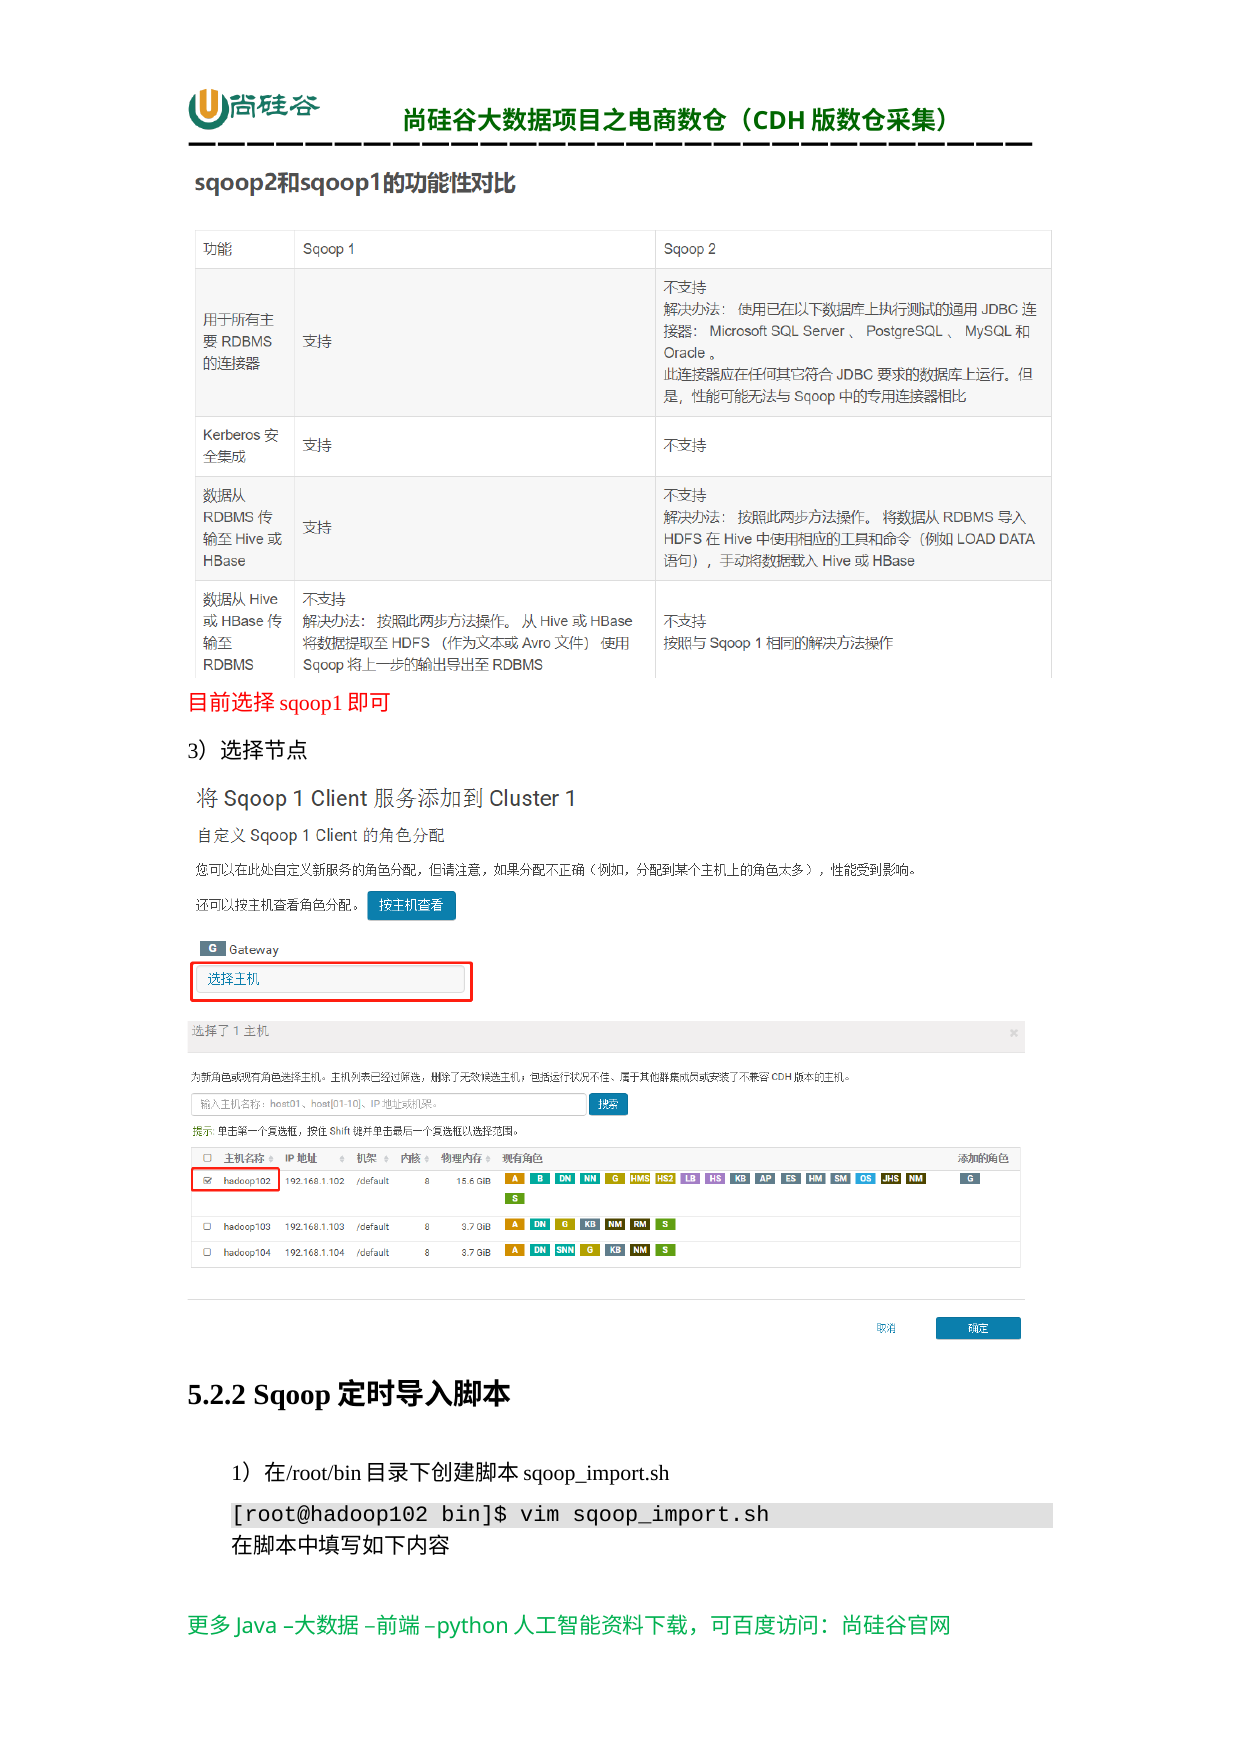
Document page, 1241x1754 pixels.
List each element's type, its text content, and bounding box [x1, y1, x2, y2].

text [root@hadoop102 bin]$ vim sqoop_import.sh [231, 1503, 1053, 1528]
picture [187, 781, 916, 1009]
text 1）在/root/bin目录下创建脚本sqoop_import.sh [187, 1454, 1053, 1487]
picture [187, 88, 320, 130]
picture [187, 164, 1053, 678]
picture [187, 1021, 1025, 1341]
text 3）选择节点 [187, 733, 1053, 766]
text 目前选择sqoop1即可 [187, 685, 1053, 717]
text 在脚本中填写如下内容 [187, 1528, 1053, 1560]
subtitle 5.2.2 Sqoop定时导入脚本 [187, 1359, 1053, 1424]
